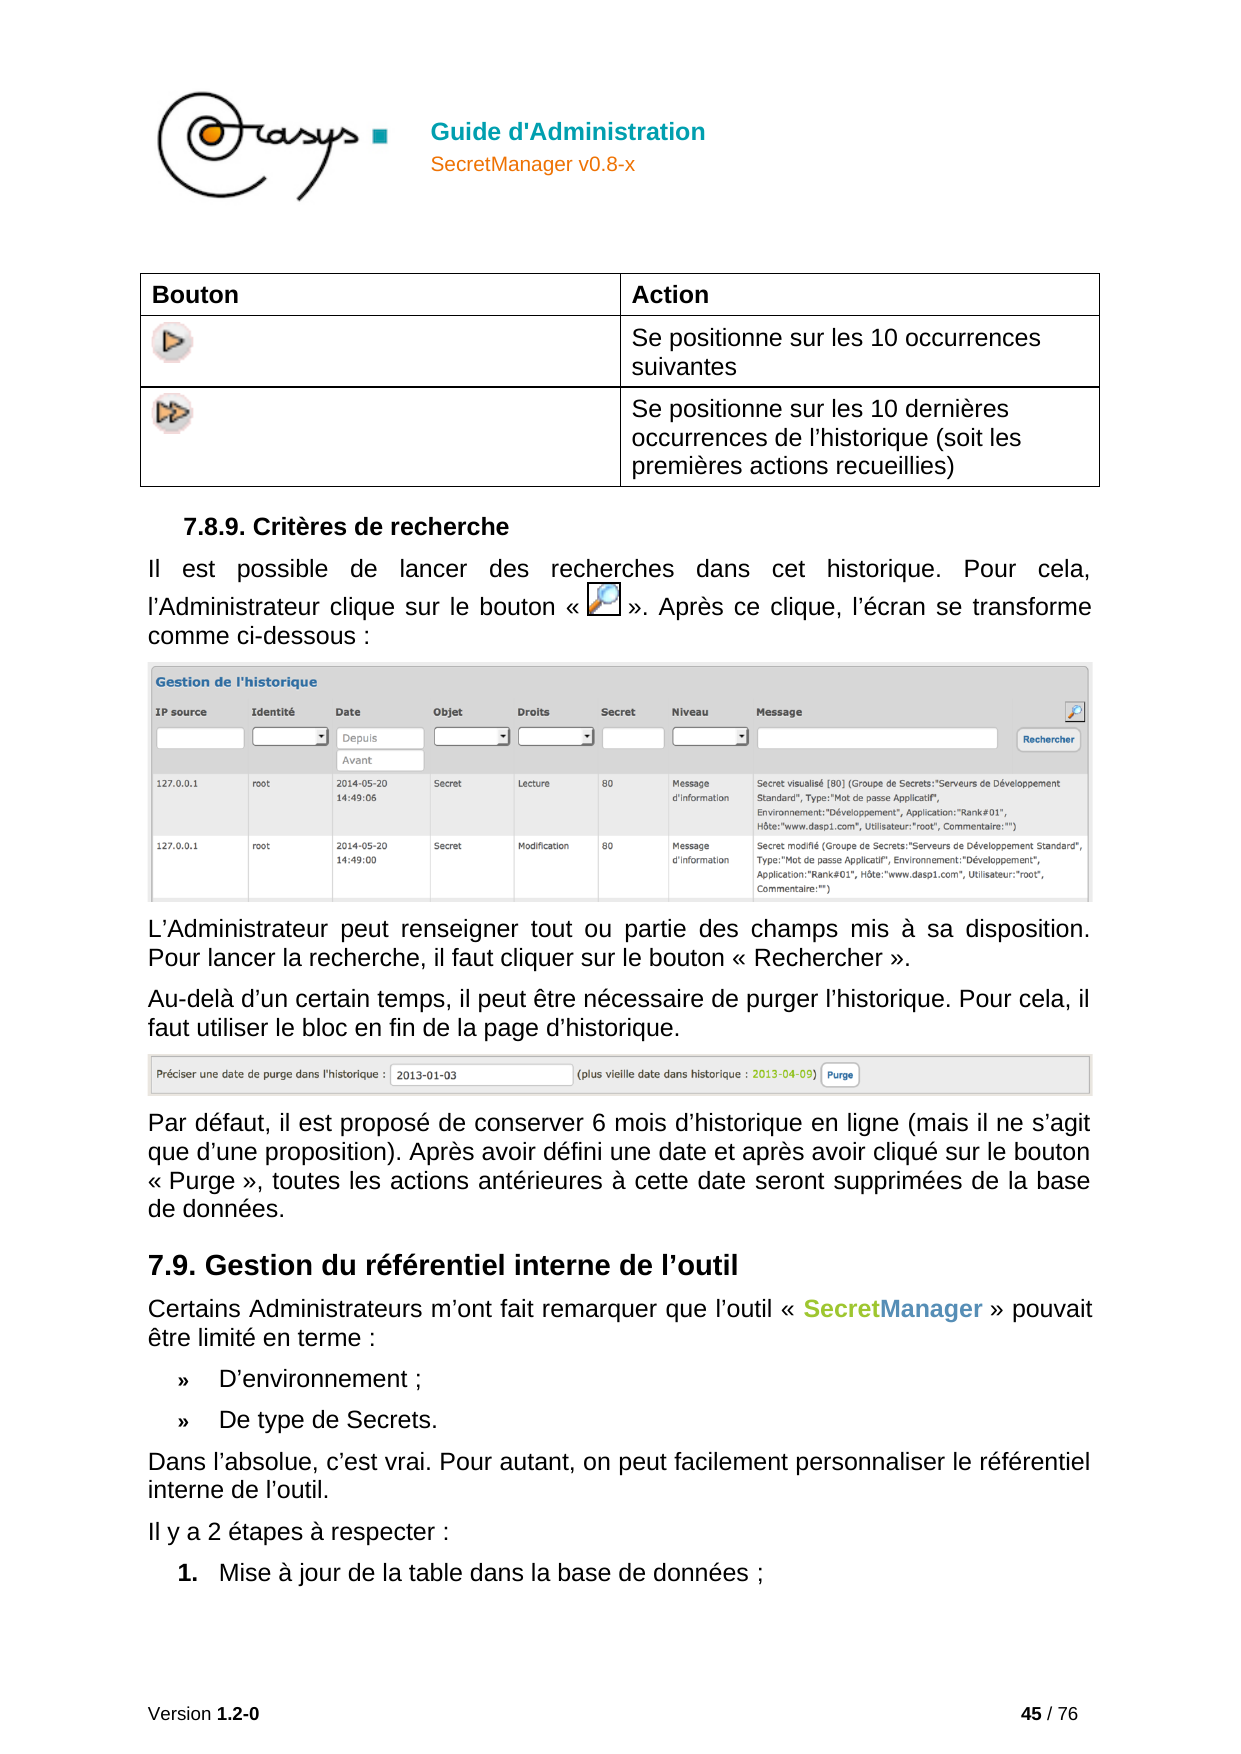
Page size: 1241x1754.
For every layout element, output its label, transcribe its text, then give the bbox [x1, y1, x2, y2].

picture [147, 662, 1093, 902]
text Certains Administrateurs m’ont fait remarquer que l’outil « SecretManager » pouvait être limité en terme : [148, 1294, 1092, 1352]
picture [151, 393, 194, 434]
picture [151, 322, 194, 363]
picture [147, 1054, 1093, 1096]
picture [589, 584, 619, 614]
table_cell [141, 388, 620, 486]
picture [147, 80, 408, 220]
text D’environnement ; [177, 1364, 1092, 1393]
table_cell [141, 316, 620, 386]
text Au-delà d’un certain temps, il peut être nécessaire de purger l’historique. Pour cela, il faut utiliser le bloc en fin de la page d’historique. [148, 984, 1092, 1042]
text Il y a 2 étapes à respecter : [148, 1517, 1092, 1546]
table_header Bouton [141, 274, 620, 315]
table_cell Se positionne sur les 10 occurrences suivantes [621, 316, 1099, 386]
subtitle Gestion du référentiel interne de l’outil [148, 1248, 1092, 1282]
table_header Action [621, 274, 1099, 315]
text L’Administrateur peut renseigner tout ou partie des champs mis à sa disposition. Pour lancer la recherche, il faut cliquer sur le bouton « Rechercher ». [148, 914, 1092, 972]
text De type de Secrets. [177, 1406, 1092, 1434]
subtitle Critères de recherche [183, 512, 1092, 541]
list Mise à jour de la table dans la base de données ; [177, 1558, 1092, 1587]
text Par défaut, il est proposé de conserver 6 mois d’historique en ligne (mais il ne s’agit que d’une proposition). Après avoir défini une date et après avoir cliqué sur le bouton « Purge », toutes les actions antérieures à cette date seront supprimées de la base de données. [148, 1108, 1092, 1223]
text Il est possible de lancer des recherches dans cet historique. Pour cela, l’Administrateur clique sur le bouton « ». Après ce clique, l’écran se transforme comme ci-dessous : [148, 553, 1092, 650]
table_cell Se positionne sur les 10 dernières occurrences de l’historique (soit les premières actions recueillies) [621, 388, 1099, 486]
text Dans l’absolue, c’est vrai. Pour autant, on peut facilement personnaliser le référentiel interne de l’outil. [148, 1447, 1092, 1504]
